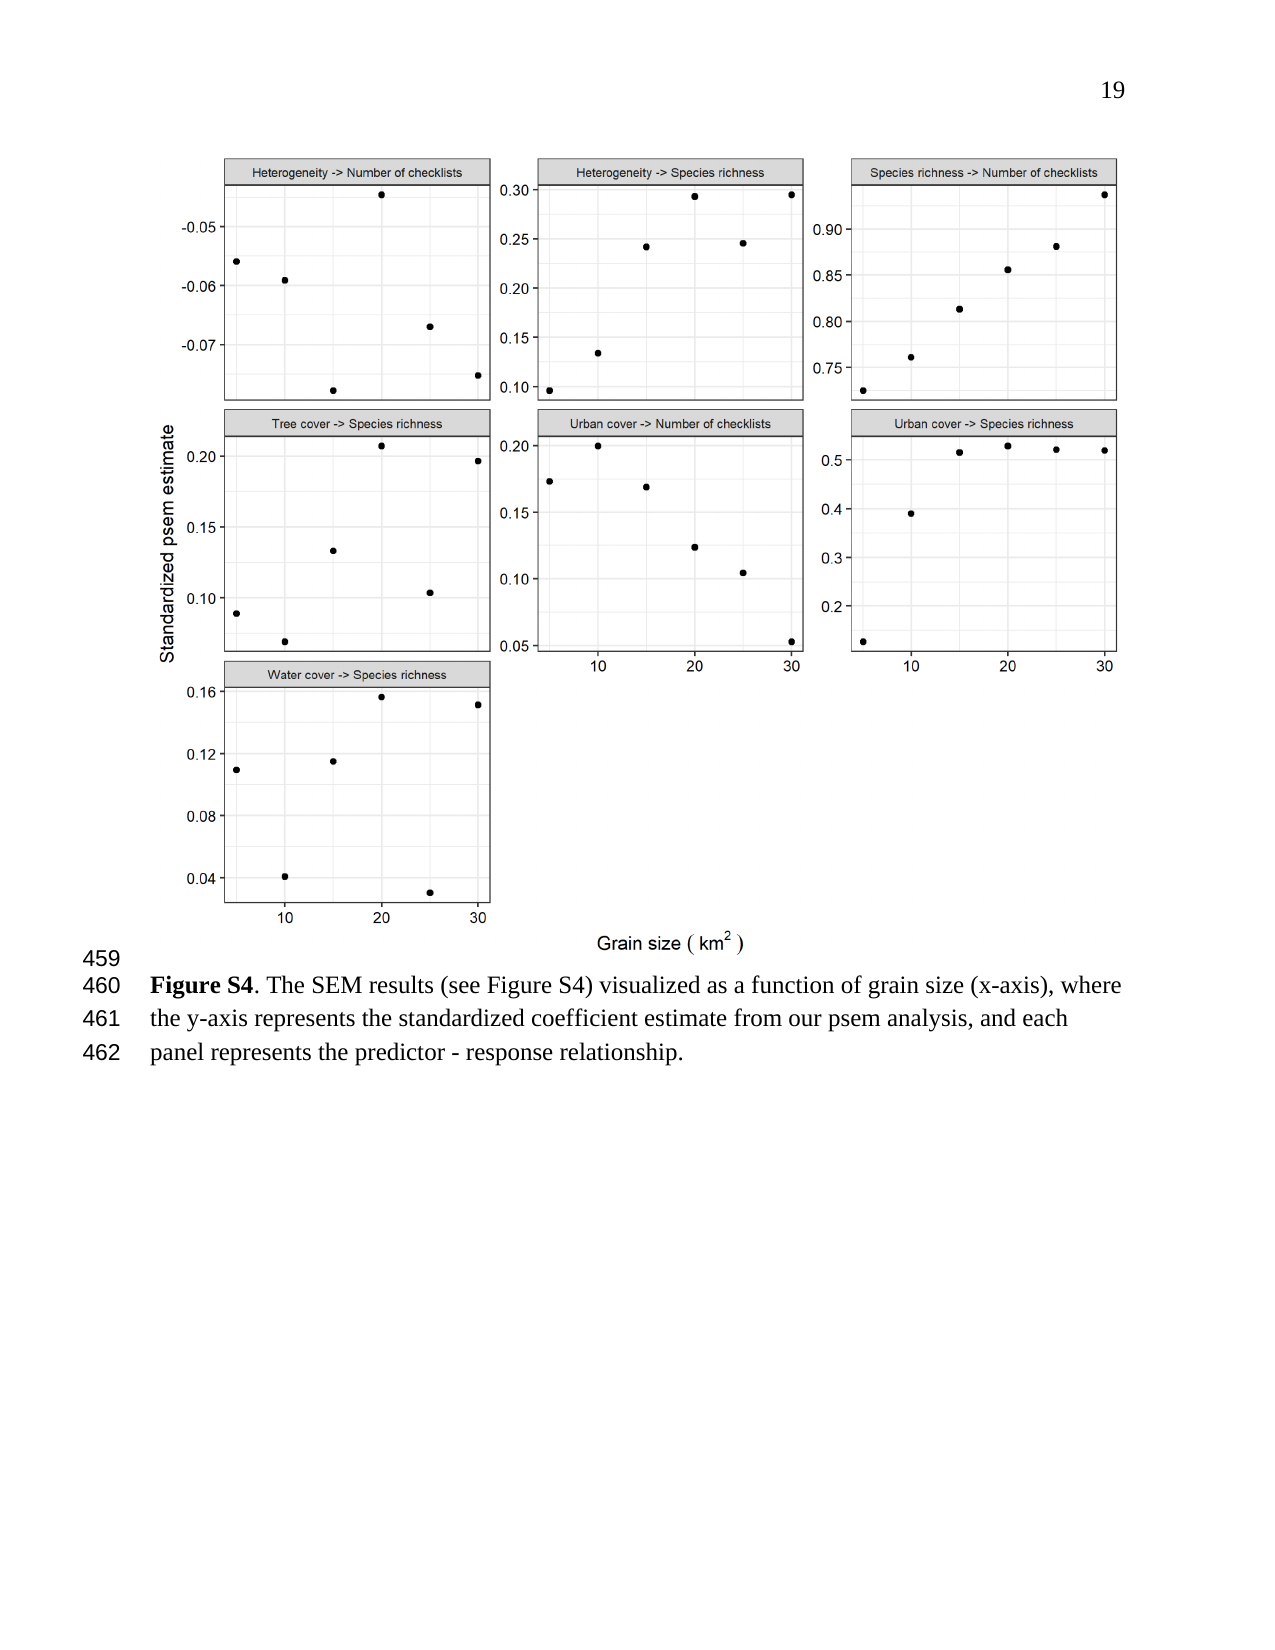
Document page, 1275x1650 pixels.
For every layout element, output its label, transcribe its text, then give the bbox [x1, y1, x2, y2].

text Figure S4. The SEM results (see Figure S4) visualized as a function of grain size (x-axis), where the y-axis represents the standardized coefficient estimate from our psem analysis, and each panel represents the predictor - response relationship. [150, 971, 1125, 1065]
picture [150, 150, 1125, 967]
